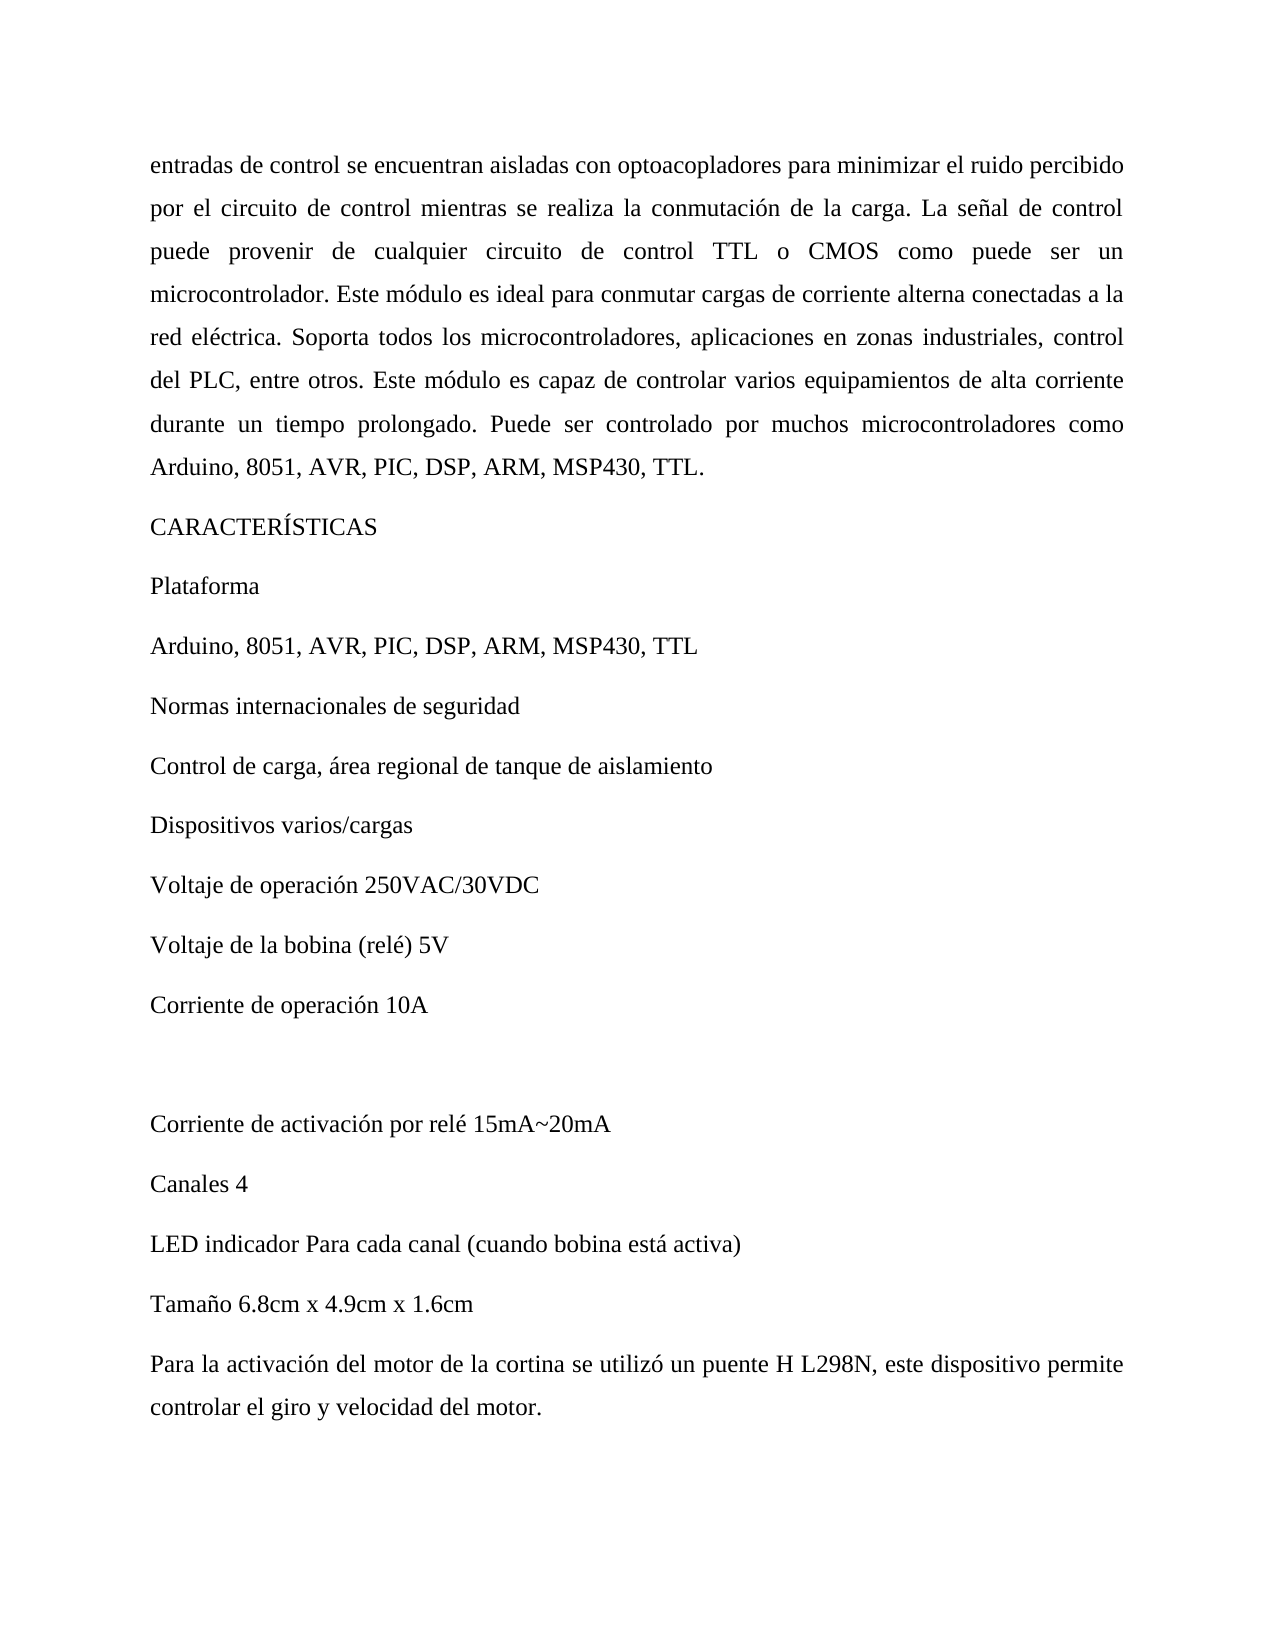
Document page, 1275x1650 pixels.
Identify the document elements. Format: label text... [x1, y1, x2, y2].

text Corriente de activación por relé 15mA~20mA [150, 1109, 1125, 1138]
text Para la activación del motor de la cortina se utilizó un puente H L298N, este dispositivo permite controlar el giro y velocidad del motor. [150, 1349, 1125, 1421]
text Normas internacionales de seguridad [150, 691, 1125, 720]
text Corriente de operación 10A [150, 990, 1125, 1019]
text Voltaje de operación 250VAC/30VDC [150, 870, 1125, 899]
text Tamaño 6.8cm x 4.9cm x 1.6cm [150, 1289, 1125, 1318]
text LED indicador Para cada canal (cuando bobina está activa) [150, 1229, 1125, 1258]
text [150, 150, 1125, 481]
text Canales 4 [150, 1169, 1125, 1198]
text Plataforma [150, 571, 1125, 600]
text CARACTERÍSTICAS [150, 512, 1125, 540]
text Control de carga, área regional de tanque de aislamiento [150, 751, 1125, 779]
text Arduino, 8051, AVR, PIC, DSP, ARM, MSP430, TTL [150, 631, 1125, 660]
text Dispositivos varios/cargas [150, 811, 1125, 839]
text Voltaje de la bobina (relé) 5V [150, 930, 1125, 959]
